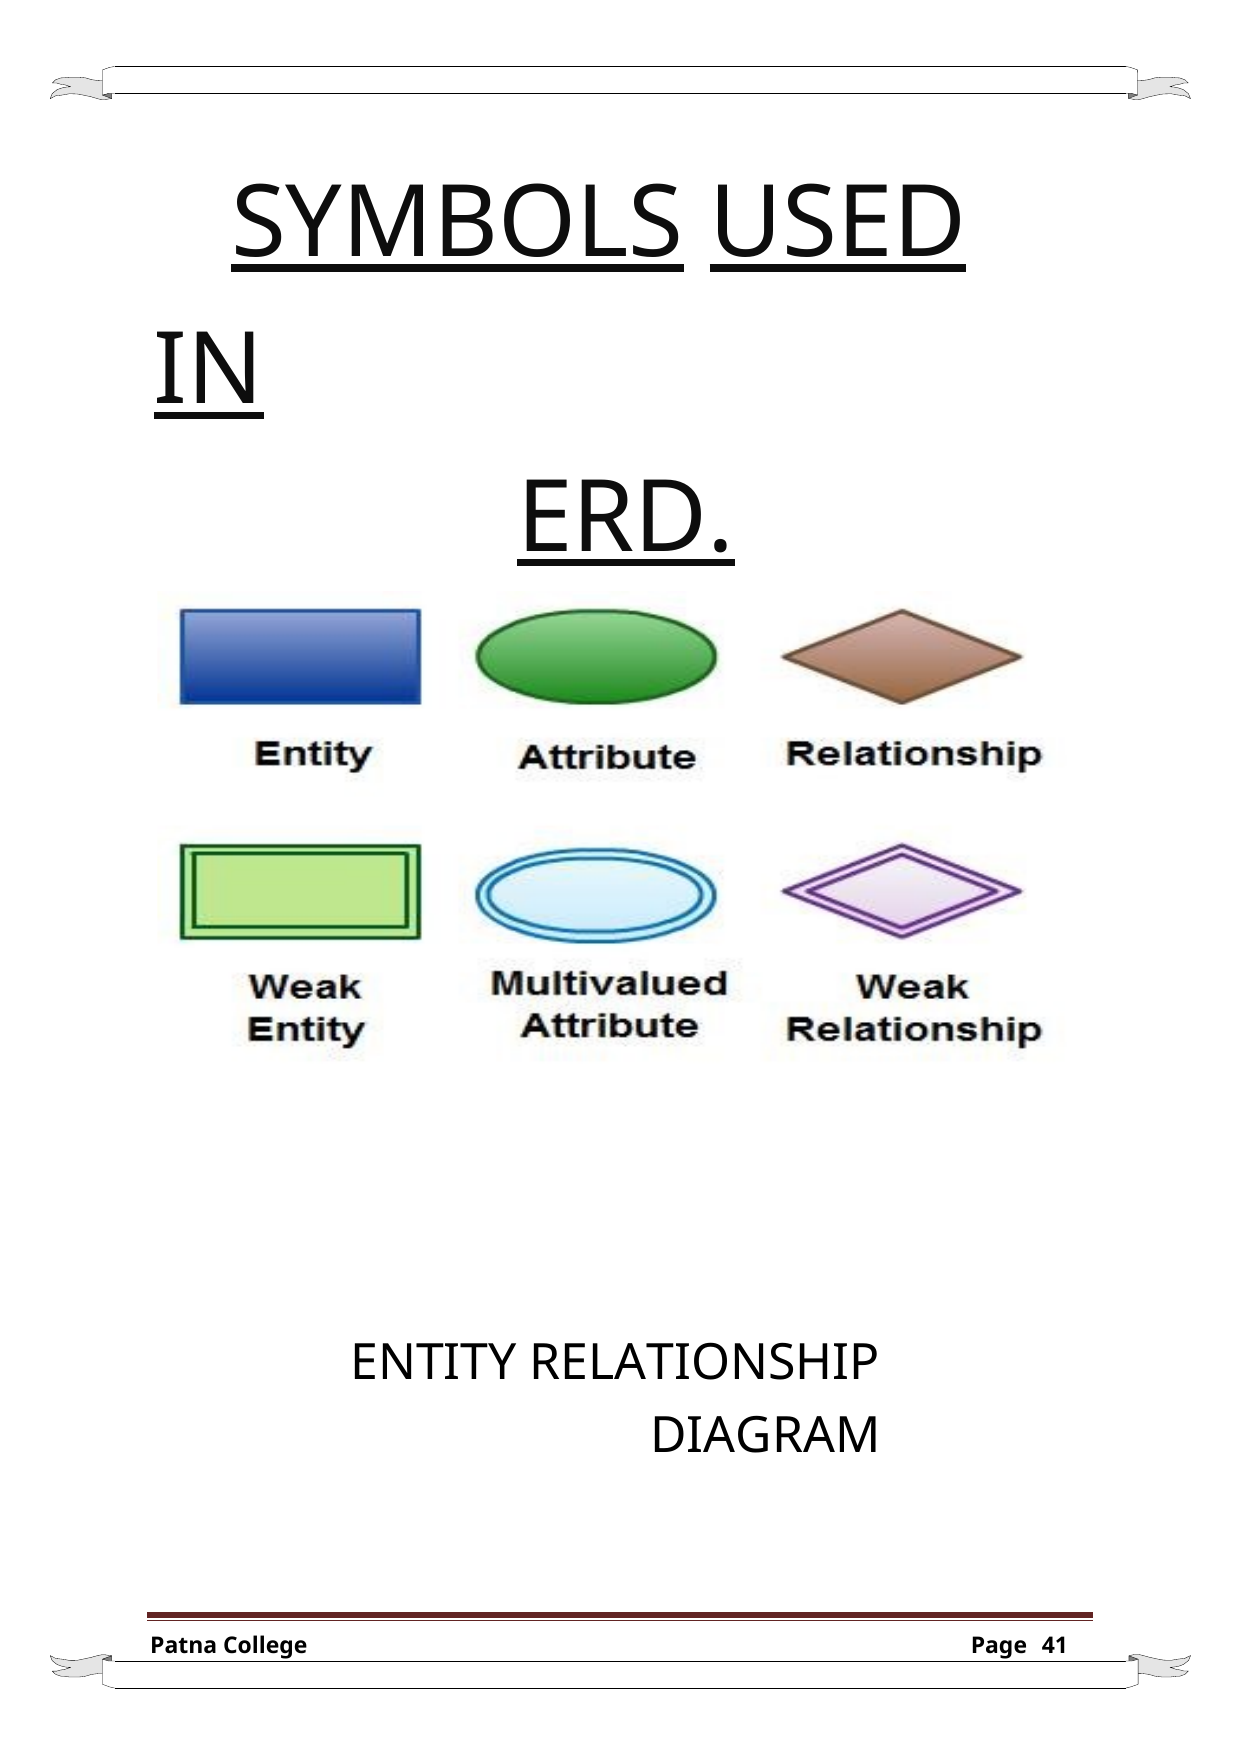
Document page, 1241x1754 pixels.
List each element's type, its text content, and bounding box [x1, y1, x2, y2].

picture [157, 591, 1067, 1067]
text ERD. [153, 444, 1090, 580]
subtitle ENTITY RELATIONSHIP DIAGRAM [150, 1326, 880, 1468]
text SYMBOLS USED IN [153, 150, 1090, 433]
